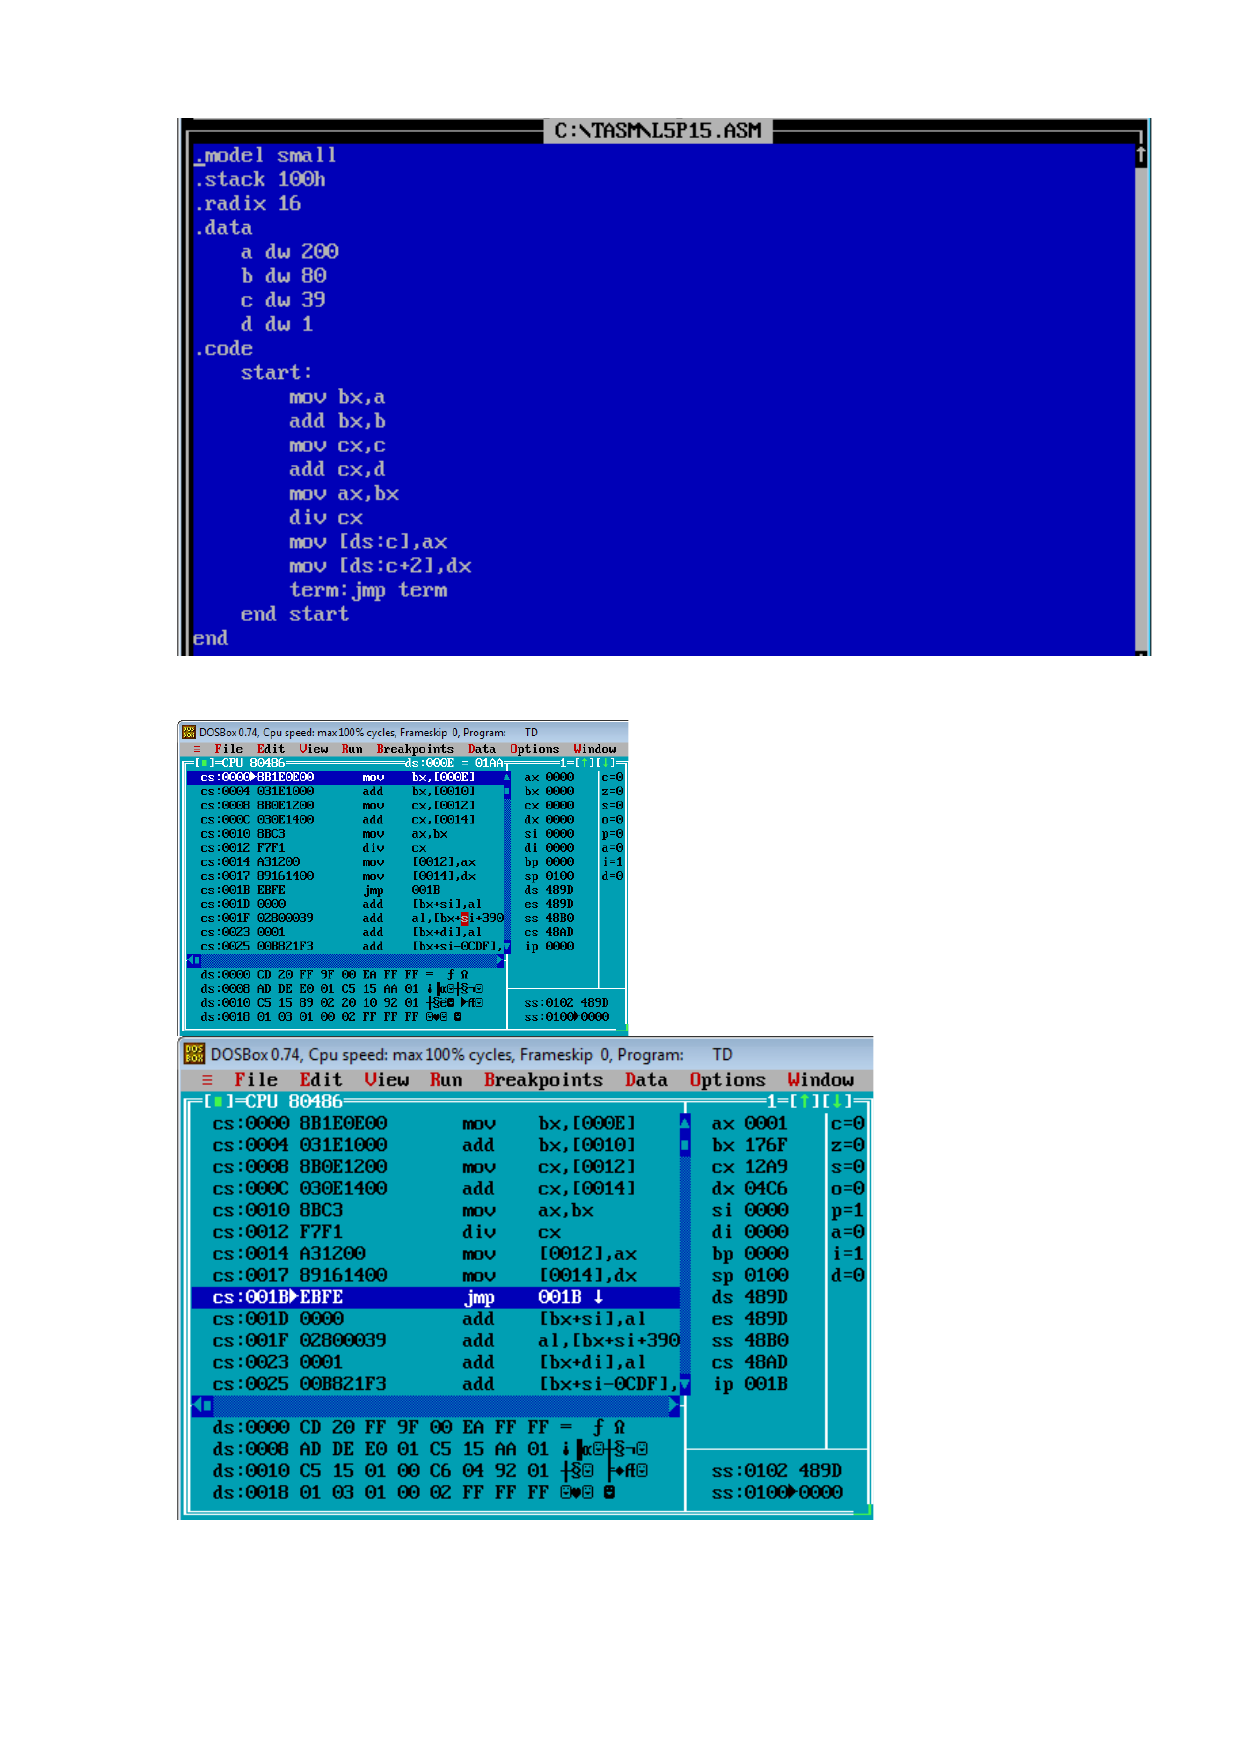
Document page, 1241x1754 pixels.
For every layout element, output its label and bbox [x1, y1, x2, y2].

picture [177, 720, 874, 1520]
picture [177, 118, 1152, 656]
